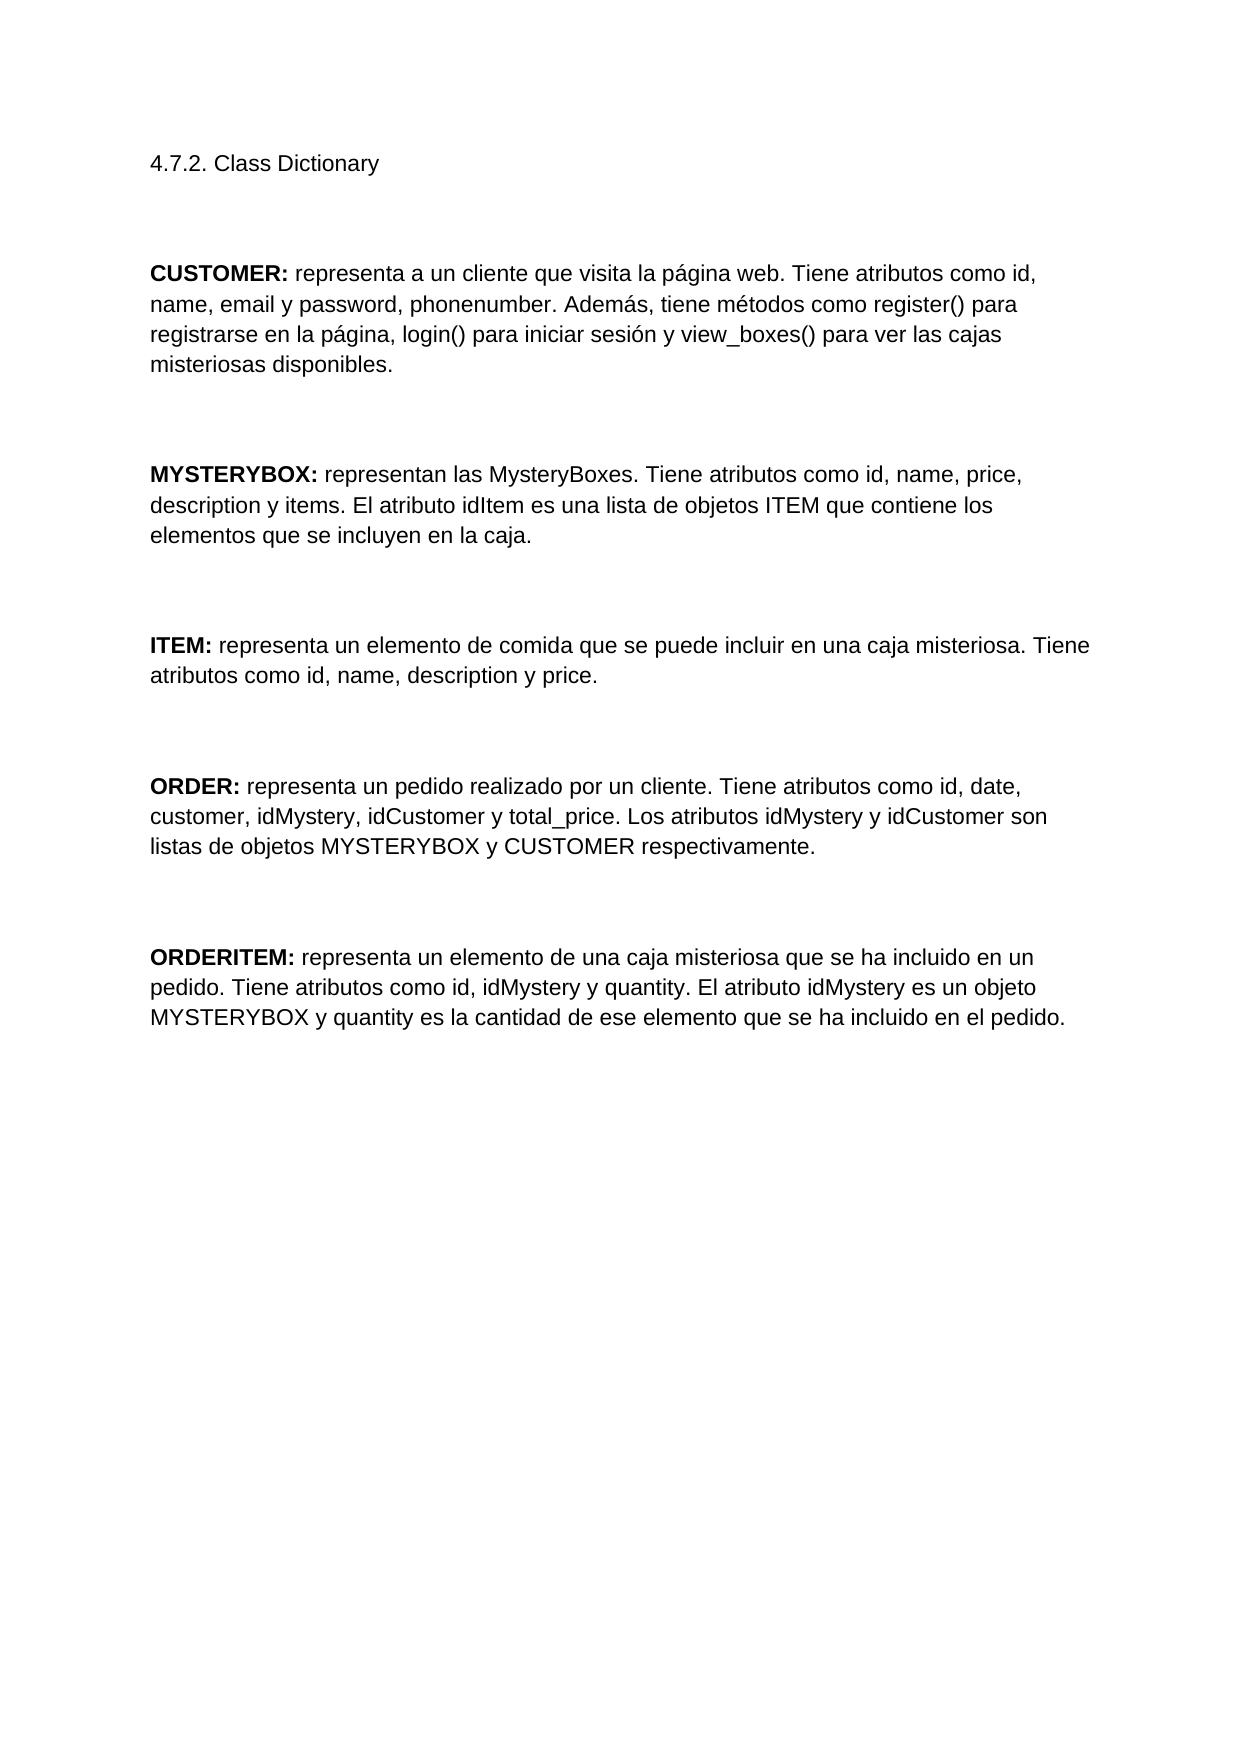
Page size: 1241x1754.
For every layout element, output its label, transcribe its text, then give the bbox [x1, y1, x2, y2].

text ORDERITEM: representa un elemento de una caja misteriosa que se ha incluido en un pedido. Tiene atributos como id, idMystery y quantity. El atributo idMystery es un objeto MYSTERYBOX y quantity es la cantidad de ese elemento que se ha incluido en el pedido. [150, 944, 1090, 1031]
text ORDER: representa un pedido realizado por un cliente. Tiene atributos como id, date, customer, idMystery, idCustomer y total_price. Los atributos idMystery y idCustomer son listas de objetos MYSTERYBOX y CUSTOMER respectivamente. [150, 773, 1090, 860]
text CUSTOMER: representa a un cliente que visita la página web. Tiene atributos como id, name, email y password, phonenumber. Además, tiene métodos como register() para registrarse en la página, login() para iniciar sesión y view_boxes() para ver las cajas misteriosas disponibles. [150, 260, 1090, 377]
text 4.7.2. Class Dictionary [150, 150, 1090, 176]
text MYSTERYBOX: representan las MysteryBoxes. Tiene atributos como id, name, price, description y items. El atributo idItem es una lista de objetos ITEM que contiene los elementos que se incluyen en la caja. [150, 461, 1090, 548]
text ITEM: representa un elemento de comida que se puede incluir en una caja misteriosa. Tiene atributos como id, name, description y price. [150, 632, 1090, 689]
